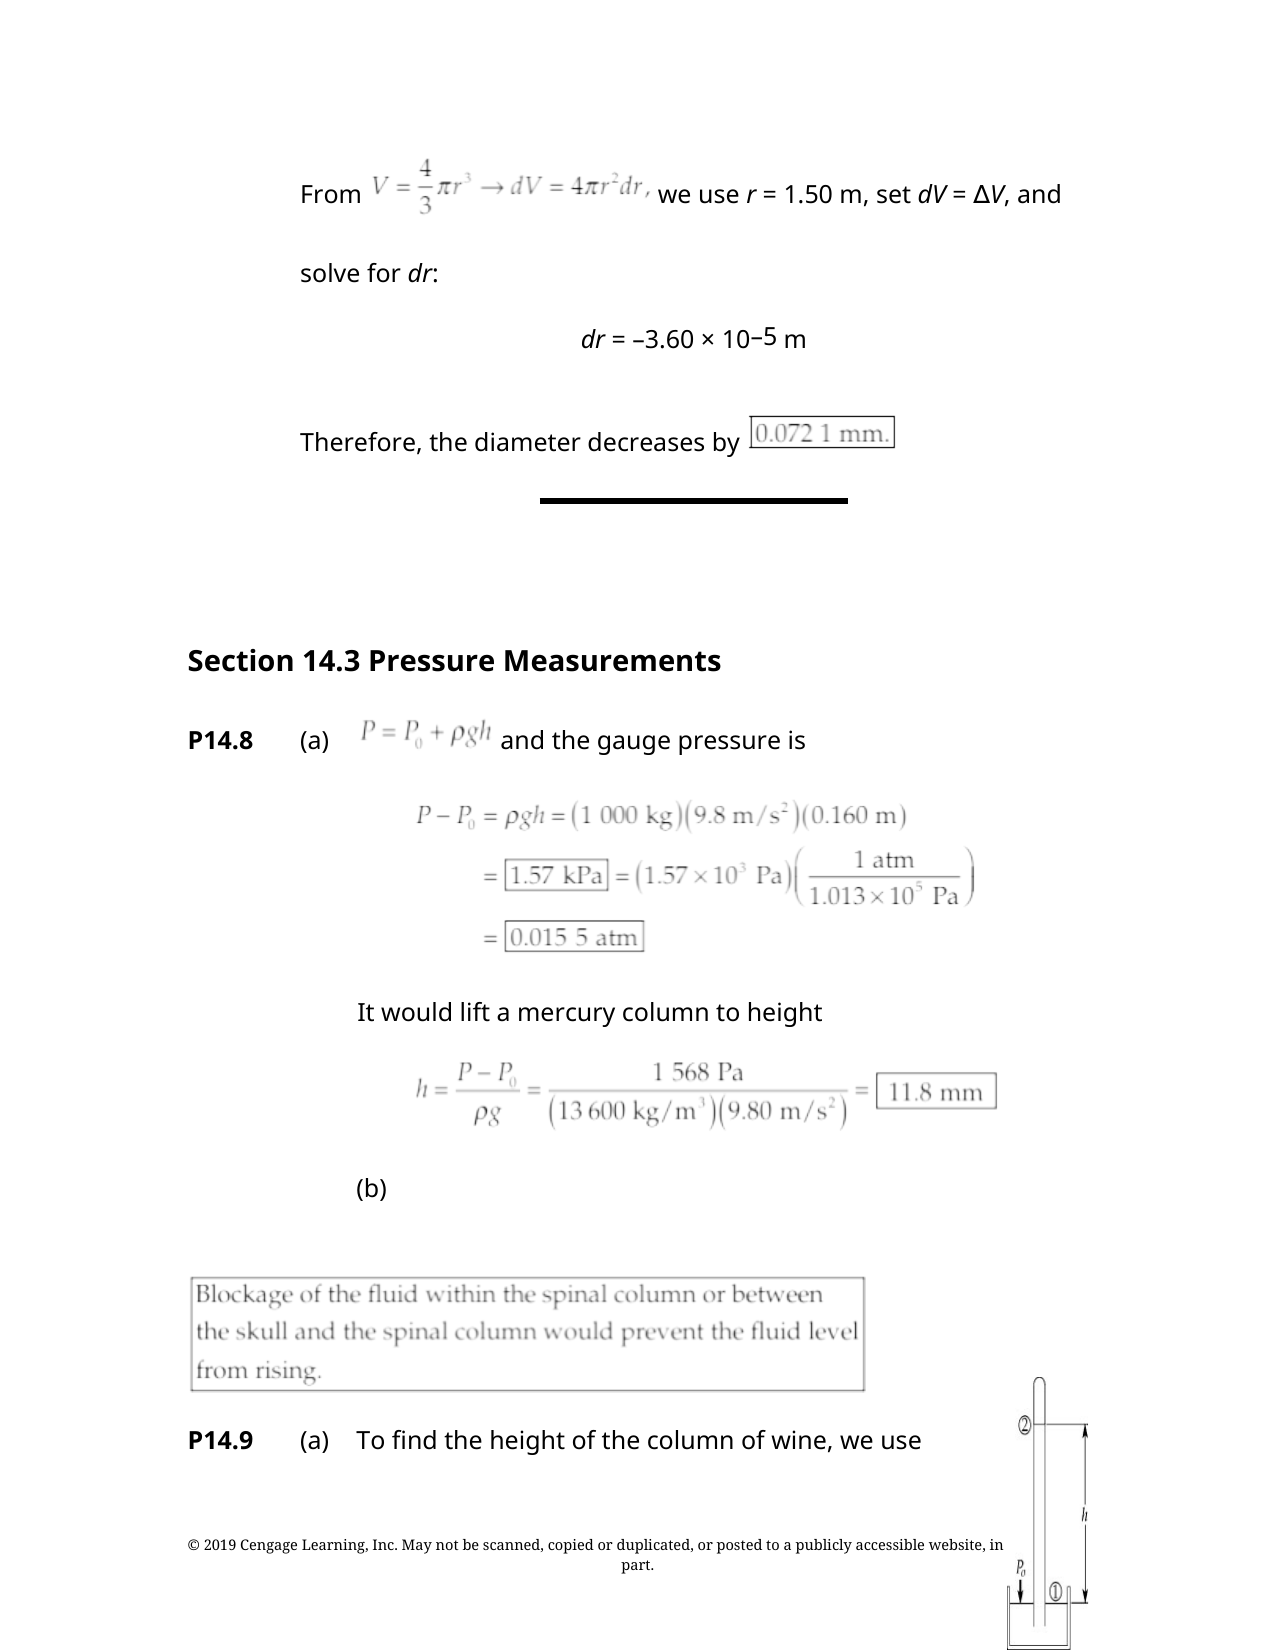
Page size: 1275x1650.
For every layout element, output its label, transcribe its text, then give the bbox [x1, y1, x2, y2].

text Section 14.3 Pressure Measurements [187, 640, 1087, 680]
text Therefore, the diameter decreases by [187, 411, 1087, 472]
text P14.9 (a) To find the height of the column of wine, we use [187, 1422, 1007, 1456]
text (b) [187, 1171, 1087, 1393]
picture [1007, 1377, 1089, 1650]
text dr = –3.60 × 10–5 m [300, 319, 1087, 359]
text P14.8 (a) and the gauge pressure is [187, 710, 1087, 768]
text It would lift a mercury column to height [187, 995, 1087, 1029]
text From we use r = 1.50 m, set dV = ∆V, and solve for dr: [187, 150, 1087, 289]
